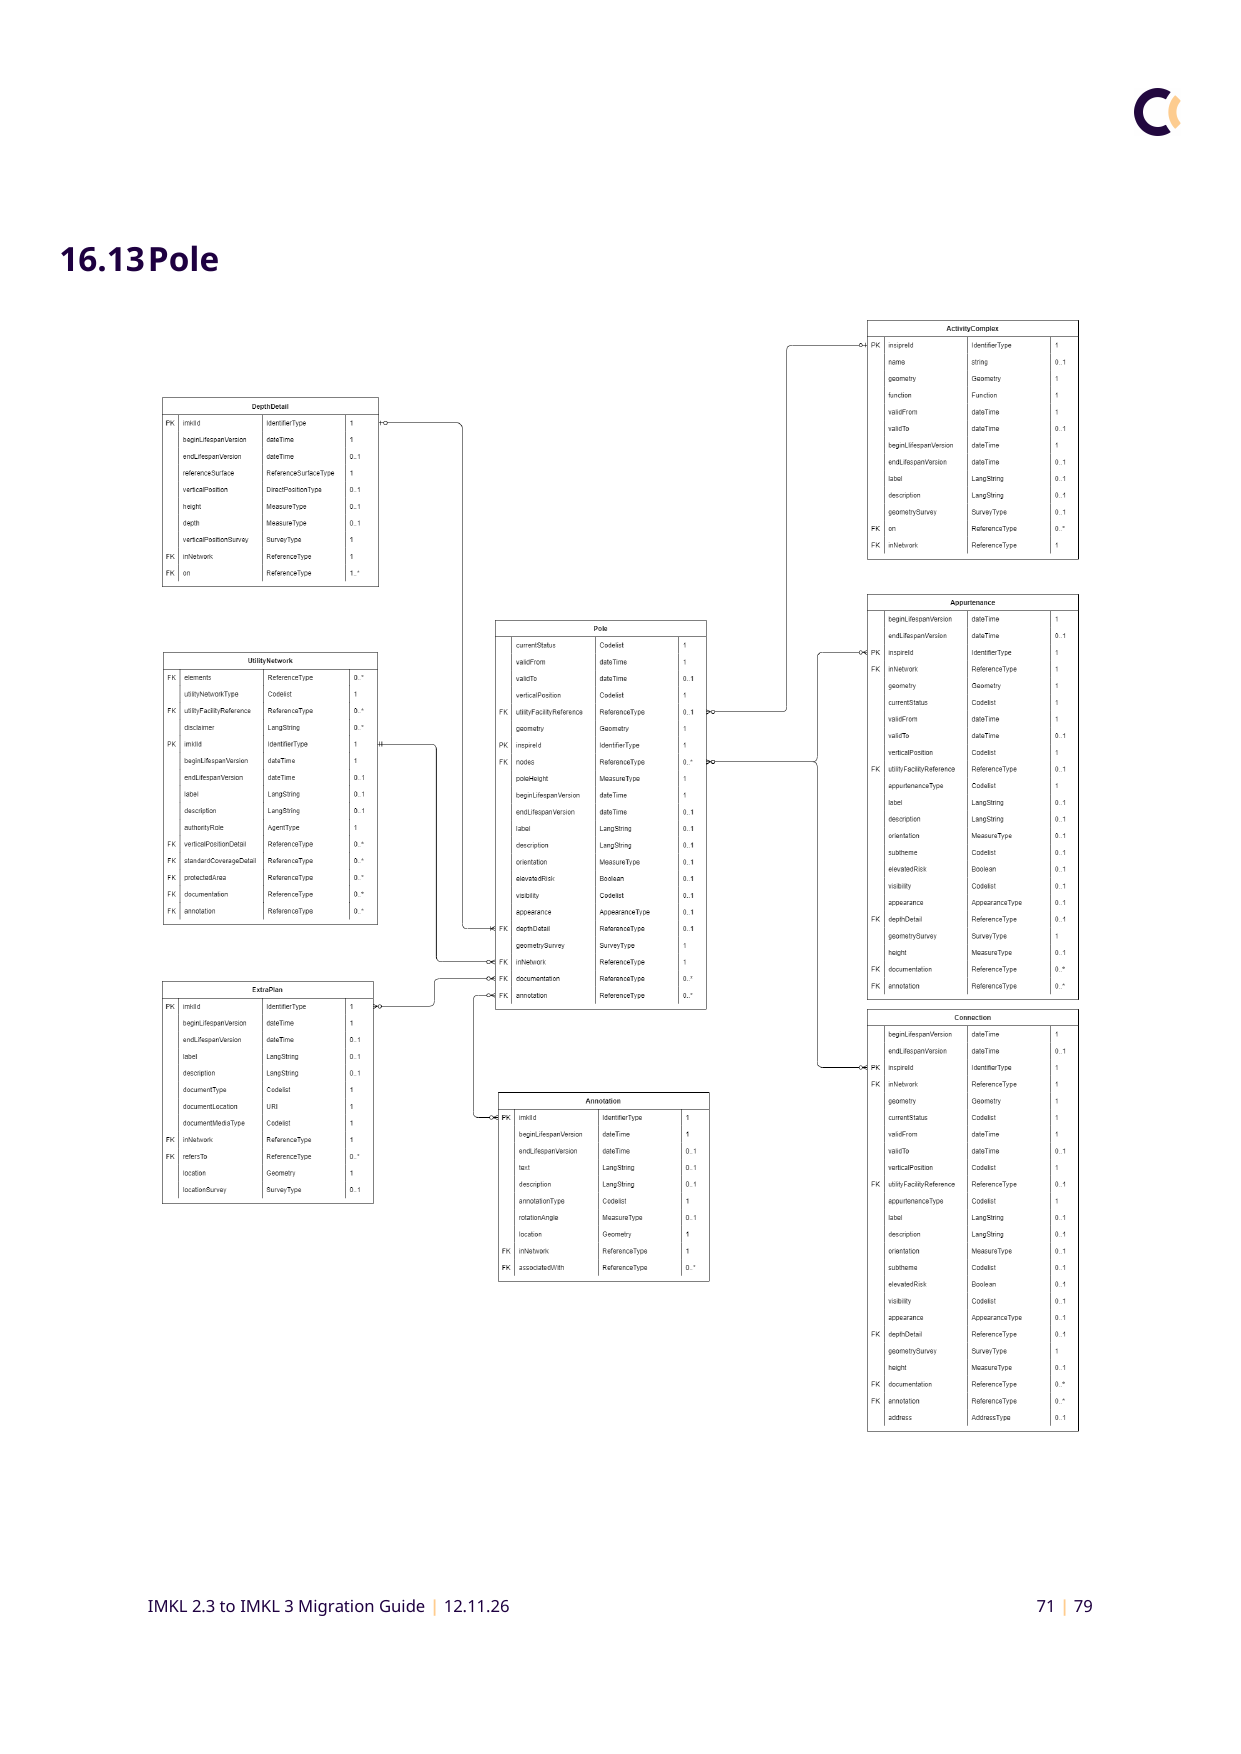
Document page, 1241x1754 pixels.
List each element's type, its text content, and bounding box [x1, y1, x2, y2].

picture [1134, 88, 1181, 136]
picture [156, 315, 1084, 1437]
subtitle Pole [59, 236, 1092, 282]
